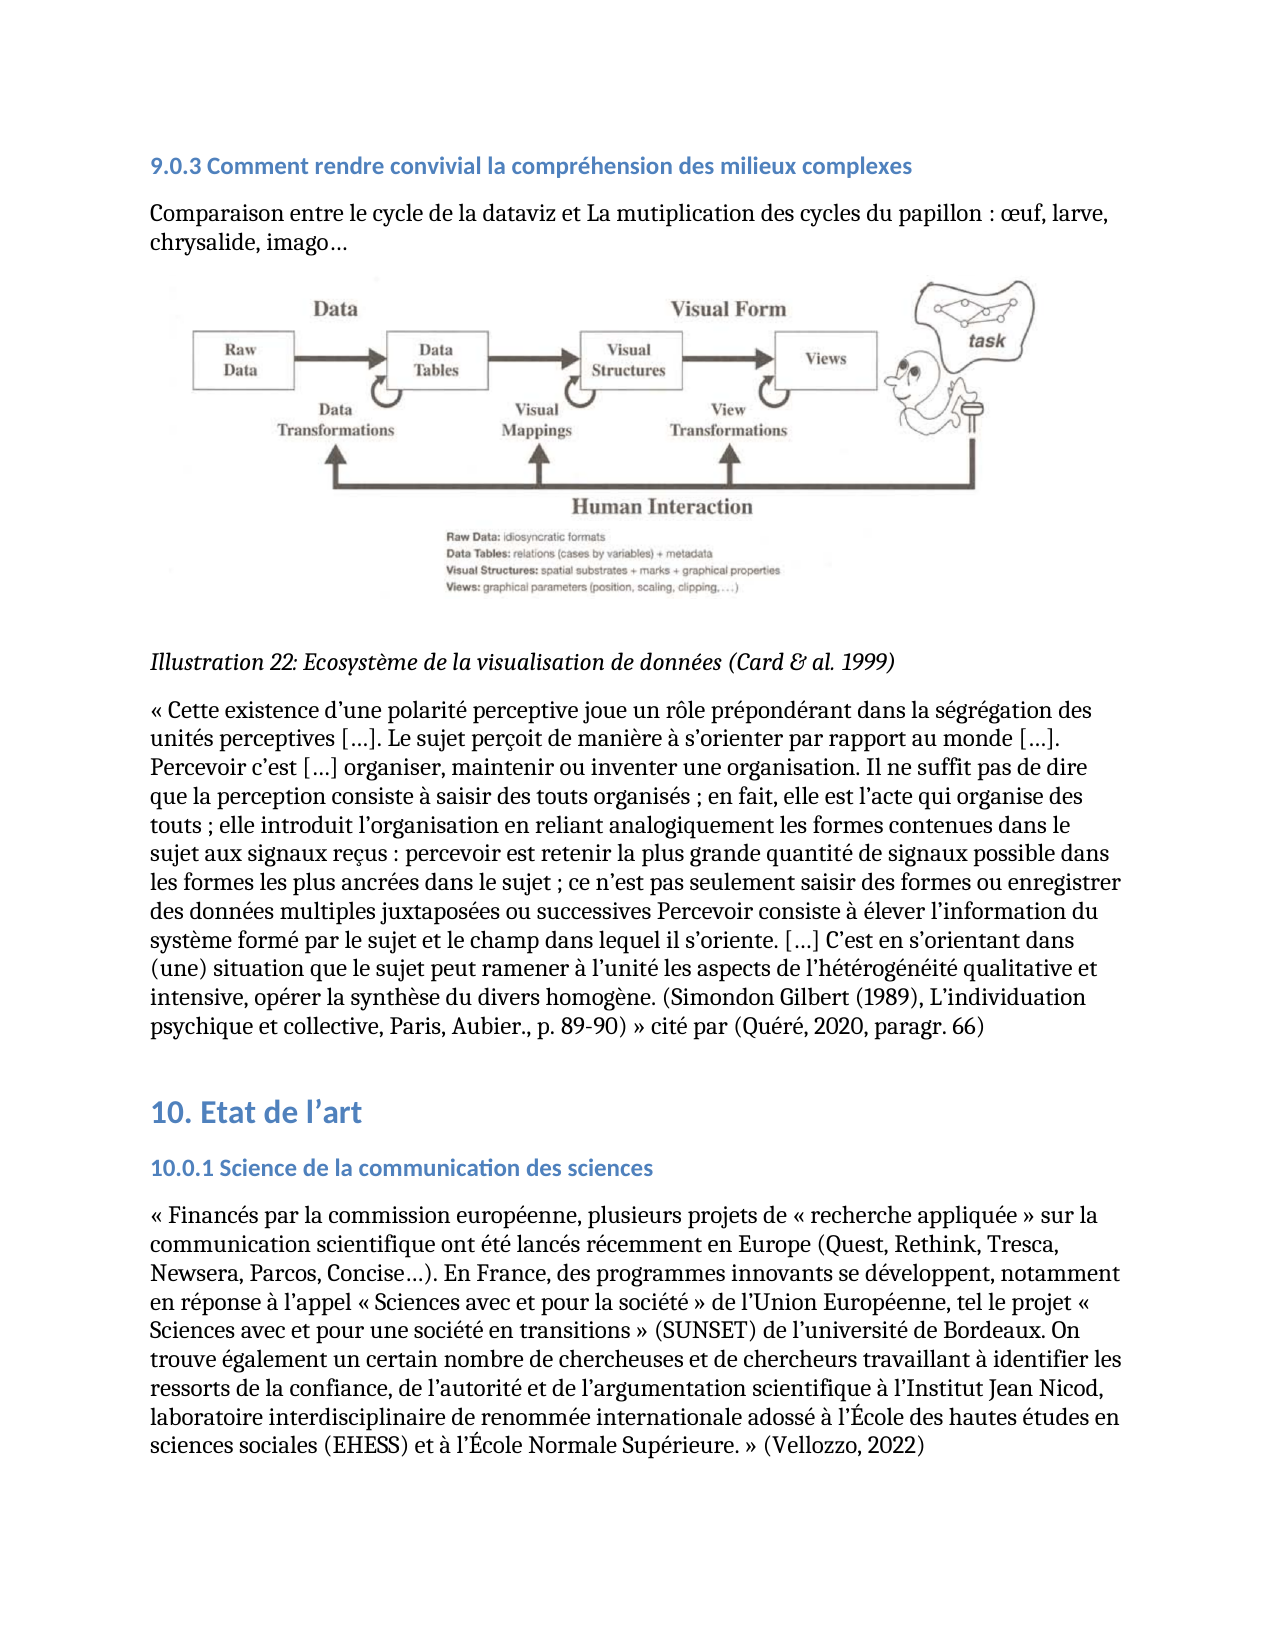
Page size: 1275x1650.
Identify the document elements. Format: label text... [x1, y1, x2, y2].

subtitle 9.0.3 Comment rendre convivial la compréhension des milieux complexes [150, 150, 1125, 181]
text Illustration 22: Ecosystème de la visualisation de données (Card & al. 1999) [150, 619, 1125, 677]
text « Cette existence d’une polarité perceptive joue un rôle prépondérant dans la ségrégation des unités perceptives […]. Le sujet perçoit de manière à s’orienter par rapport au monde […]. Percevoir c’est […] organiser, maintenir ou inventer une organisation. Il ne suffit pas de dire que la perception consiste à saisir des touts organisés ; en fait, elle est l’acte qui organise des touts ; elle introduit l’organisation en reliant analogiquement les formes contenues dans le sujet aux signaux reçus : percevoir est retenir la plus grande quantité de signaux possible dans les formes les plus ancrées dans le sujet ; ce n’est pas seulement saisir des formes ou enregistrer des données multiples juxtaposées ou successives Percevoir consiste à élever l’information du système formé par le sujet et le champ dans lequel il s’oriente. […] C’est en s’orientant dans (une) situation que le sujet peut ramener à l’unité les aspects de l’hétérogénéité qualitative et intensive, opérer la synthèse du divers homogène. (Simondon Gilbert (1989), L’individuation psychique et collective, Paris, Aubier., p. 89-90) » cité par (Quéré, 2020, paragr. 66) [150, 696, 1125, 1041]
text Comparaison entre le cycle de la dataviz et La mutiplication des cycles du papillon : œuf, larve, chrysalide, imago… [150, 199, 1125, 257]
subtitle 10.0.1 Science de la communication des sciences [150, 1152, 1125, 1183]
text « Financés par la commission européenne, plusieurs projets de « recherche appliquée » sur la communication scientifique ont été lancés récemment en Europe (Quest, Rethink, Tresca, Newsera, Parcos, Concise…). En France, des programmes innovants se développent, notamment en réponse à l’appel « Sciences avec et pour la société » de l’Union Européenne, tel le projet « Sciences avec et pour une société en transitions » (SUNSET) de l’université de Bordeaux. On trouve également un certain nombre de chercheuses et de chercheurs travaillant à identifier les ressorts de la confiance, de l’autorité et de l’argumentation scientifique à l’Institut Jean Nicod, laboratoire interdisciplinaire de renommée internationale adossé à l’École des hautes études en sciences sociales (EHESS) et à l’École Normale Supérieure. » (Vellozzo, 2022) [150, 1201, 1125, 1460]
picture [168, 275, 1044, 599]
subtitle 10. Etat de l’art [150, 1091, 1125, 1131]
